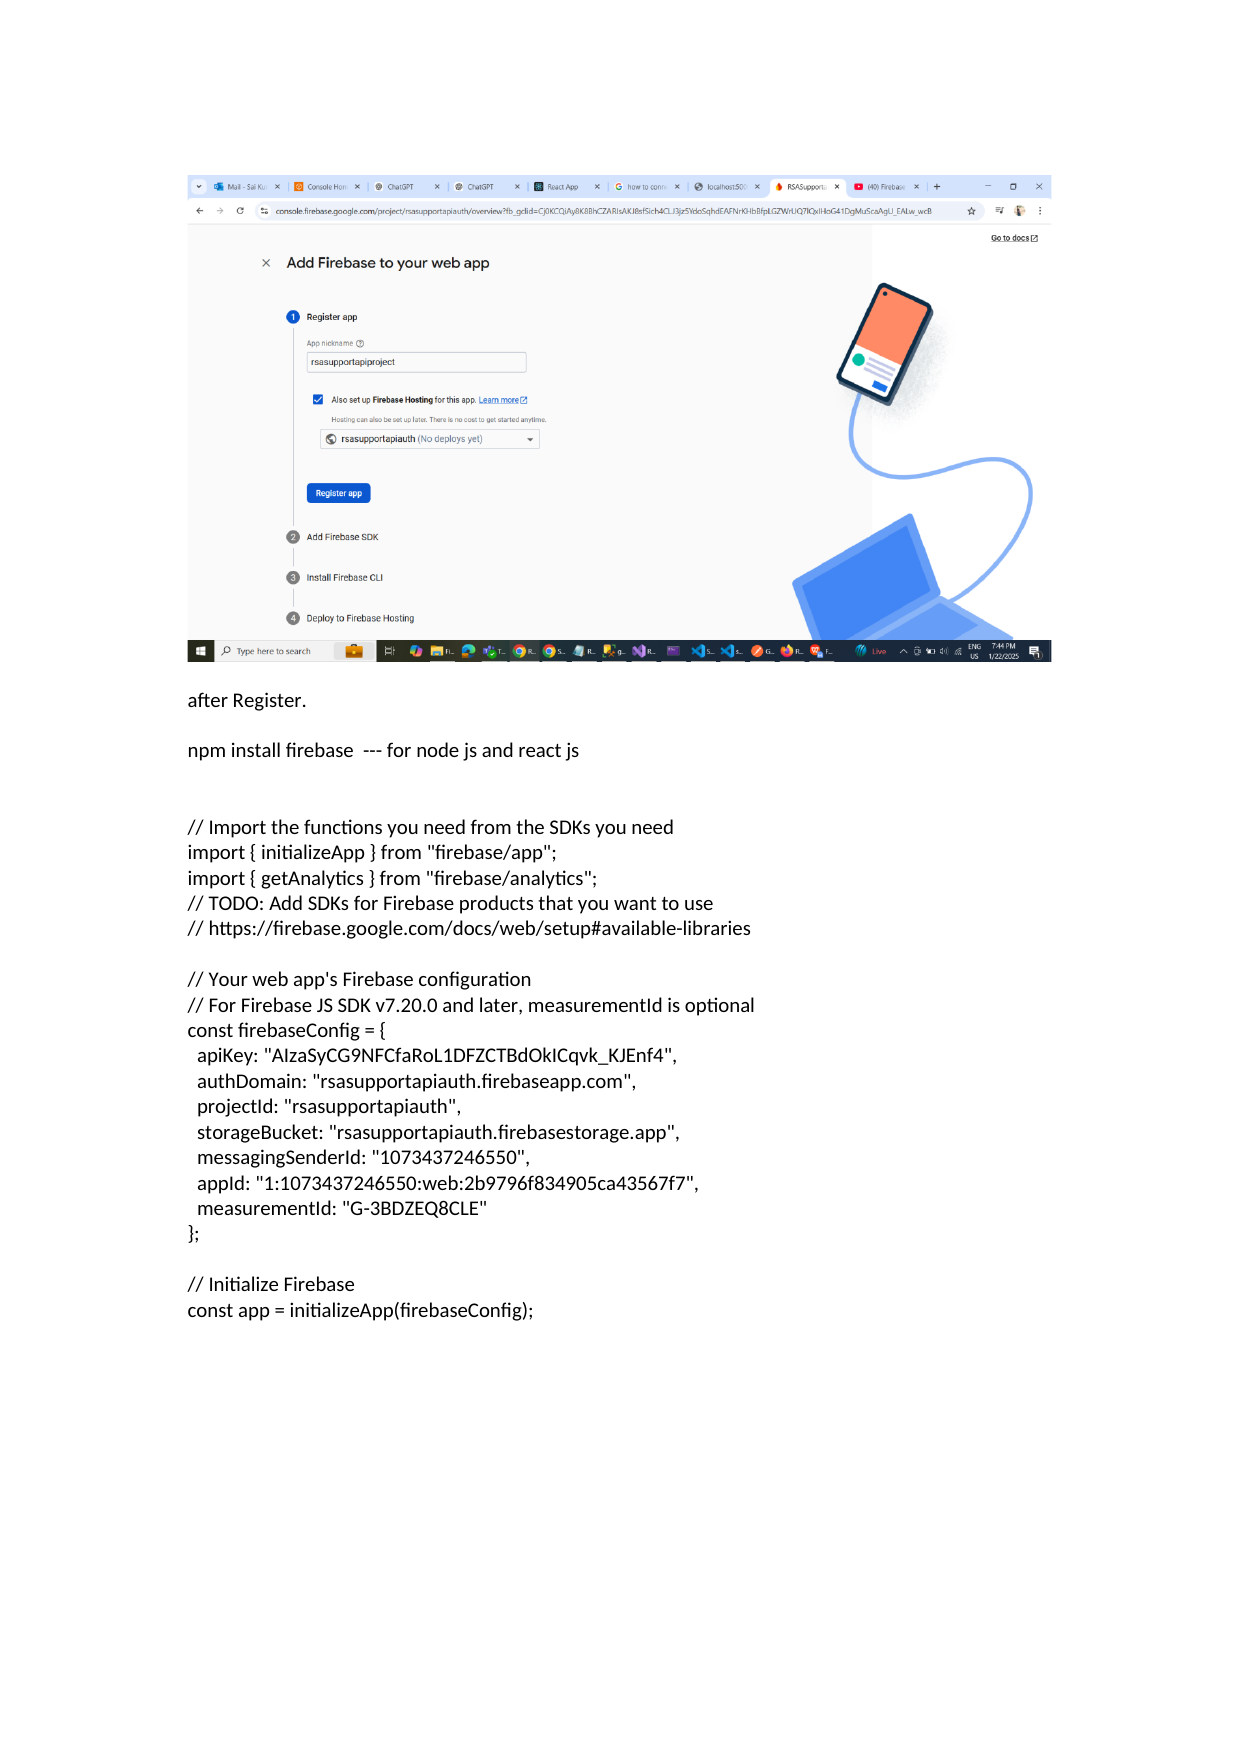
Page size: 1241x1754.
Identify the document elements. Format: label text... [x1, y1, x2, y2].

text }; [187, 1221, 1053, 1246]
text // For Firebase JS SDK v7.20.0 and later, measurementId is optional [187, 992, 1053, 1017]
text apiKey: "AIzaSyCG9NFCfaRoL1DFZCTBdOkICqvk_KJEnf4", [187, 1043, 1053, 1068]
text storageBucket: "rsasupportapiauth.firebasestorage.app", [187, 1119, 1053, 1144]
text const firebaseConfig = { [187, 1017, 1053, 1043]
text // TODO: Add SDKs for Firebase products that you want to use [187, 890, 1053, 916]
text import { getAnalytics } from "firebase/analytics"; [187, 865, 1053, 890]
picture [187, 175, 1052, 662]
text import { initializeApp } from "firebase/app"; [187, 839, 1053, 865]
text projectId: "rsasupportapiauth", [187, 1093, 1053, 1119]
text authDomain: "rsasupportapiauth.firebaseapp.com", [187, 1068, 1053, 1093]
text messagingSenderId: "1073437246550", [187, 1144, 1053, 1170]
text // Your web app's Firebase configuration [187, 966, 1053, 992]
text appId: "1:1073437246550:web:2b9796f834905ca43567f7", [187, 1170, 1053, 1195]
text const app = initializeApp(firebaseConfig); [187, 1297, 1053, 1322]
text // https://firebase.google.com/docs/web/setup#available-libraries [187, 916, 1053, 941]
text // Initialize Firebase [187, 1271, 1053, 1297]
text measurementId: "G-3BDZEQ8CLE" [187, 1195, 1053, 1221]
